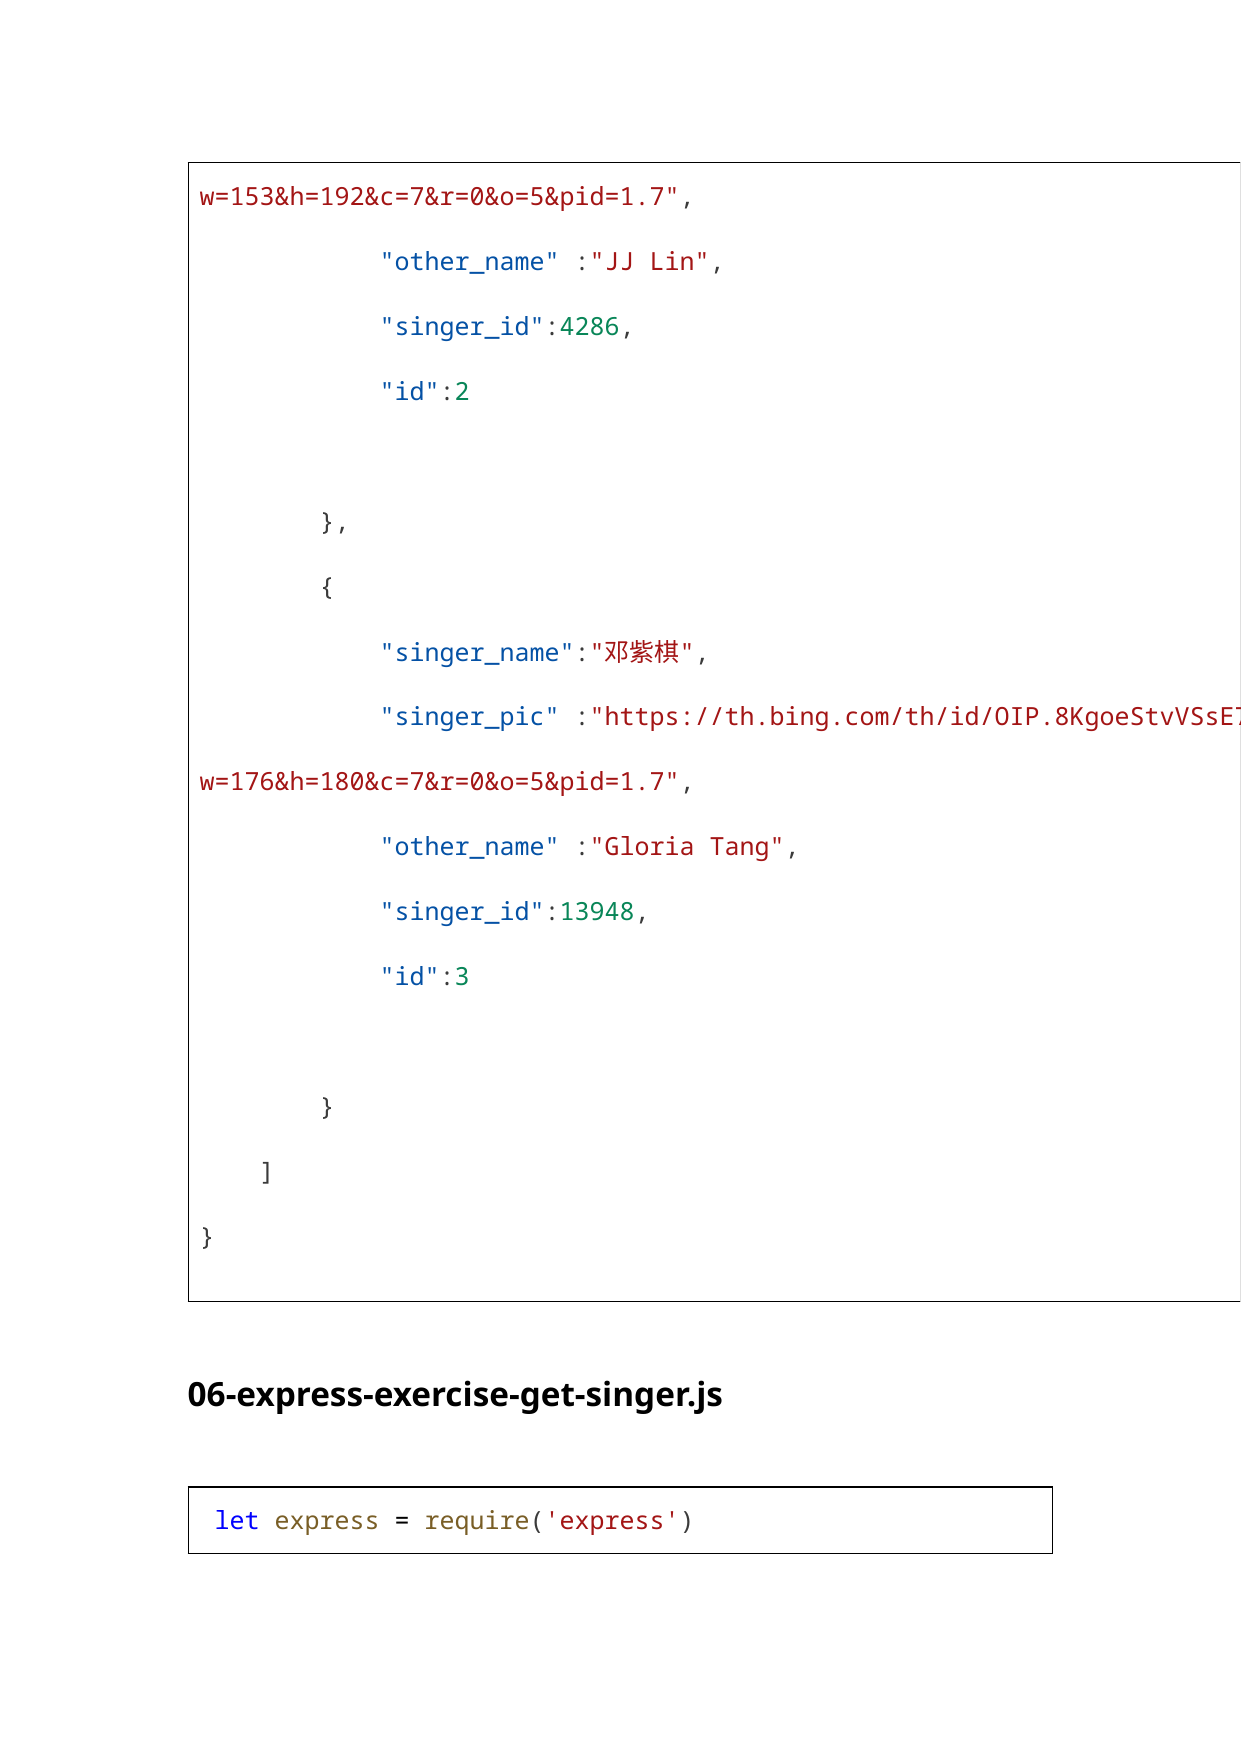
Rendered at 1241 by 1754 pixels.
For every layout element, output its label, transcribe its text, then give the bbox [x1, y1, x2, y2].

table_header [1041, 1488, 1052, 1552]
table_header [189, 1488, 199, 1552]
subtitle 06-express-exercise-get-singer.js [187, 1361, 1053, 1426]
